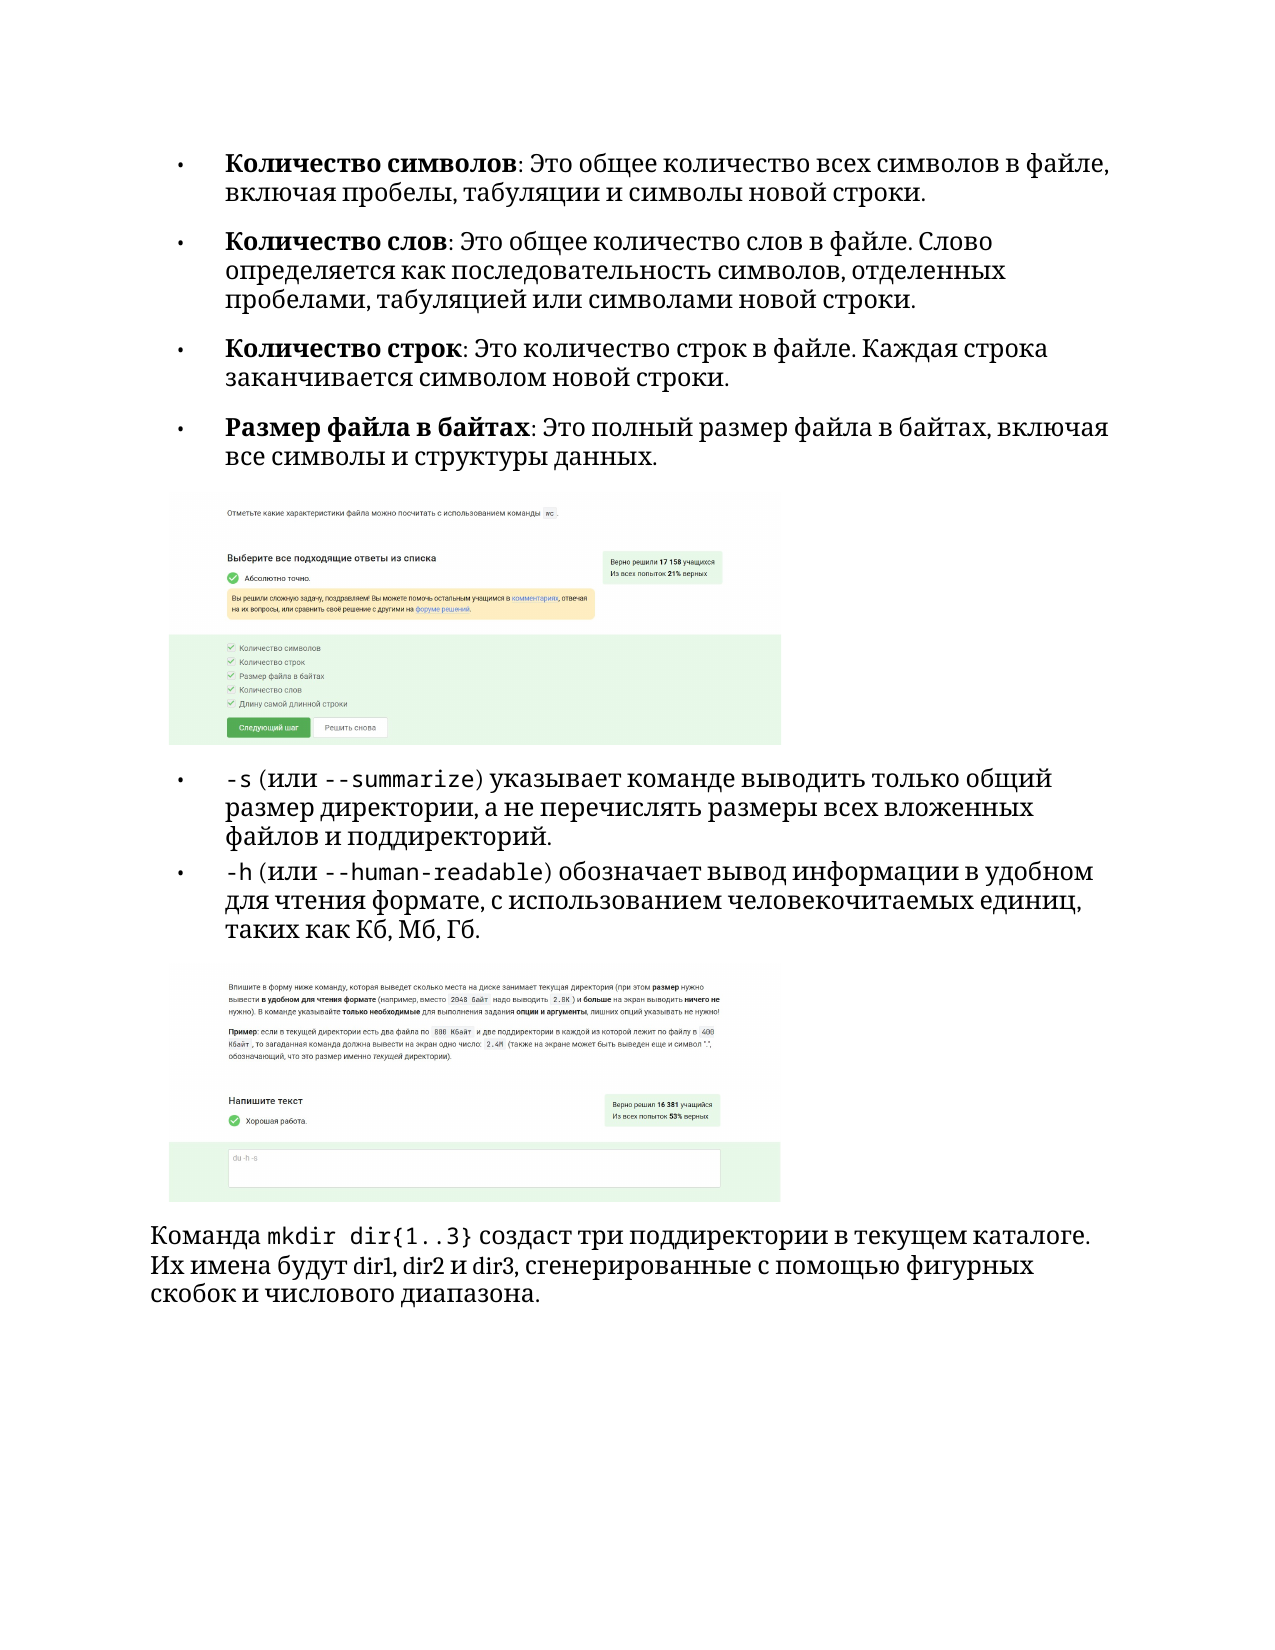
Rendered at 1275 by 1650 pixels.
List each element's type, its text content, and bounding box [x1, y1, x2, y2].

picture [168, 963, 782, 1202]
picture [168, 492, 782, 745]
list Количество слов: Это общее количество слов в файле. Слово определяется как последовательность символов, отделенных пробелами, табуляцией или символами новой строки. [175, 228, 1125, 314]
list Количество символов: Это общее количество всех символов в файле, включая пробелы, табуляции и символы новой строки. [175, 150, 1125, 207]
list -h (или --human-readable) обозначает вывод информации в удобном для чтения формате, с использованием человекочитаемых единиц, таких как Кб, Мб, Гб. [175, 856, 1125, 944]
list Количество строк: Это количество строк в файле. Каждая строка заканчивается символом новой строки. [175, 335, 1125, 393]
list -s (или --summarize) указывает команде выводить только общий размер директории, а не перечислять размеры всех вложенных файлов и поддиректорий. [175, 763, 1125, 852]
text Команда mkdir dir{1..3} создаст три поддиректории в текущем каталоге. Их имена будут dir1, dir2 и dir3, сгенерированные с помощью фигурных скобок и числового диапазона. [150, 1220, 1125, 1309]
list Размер файла в байтах: Это полный размер файла в байтах, включая все символы и структуры данных. [175, 414, 1125, 471]
